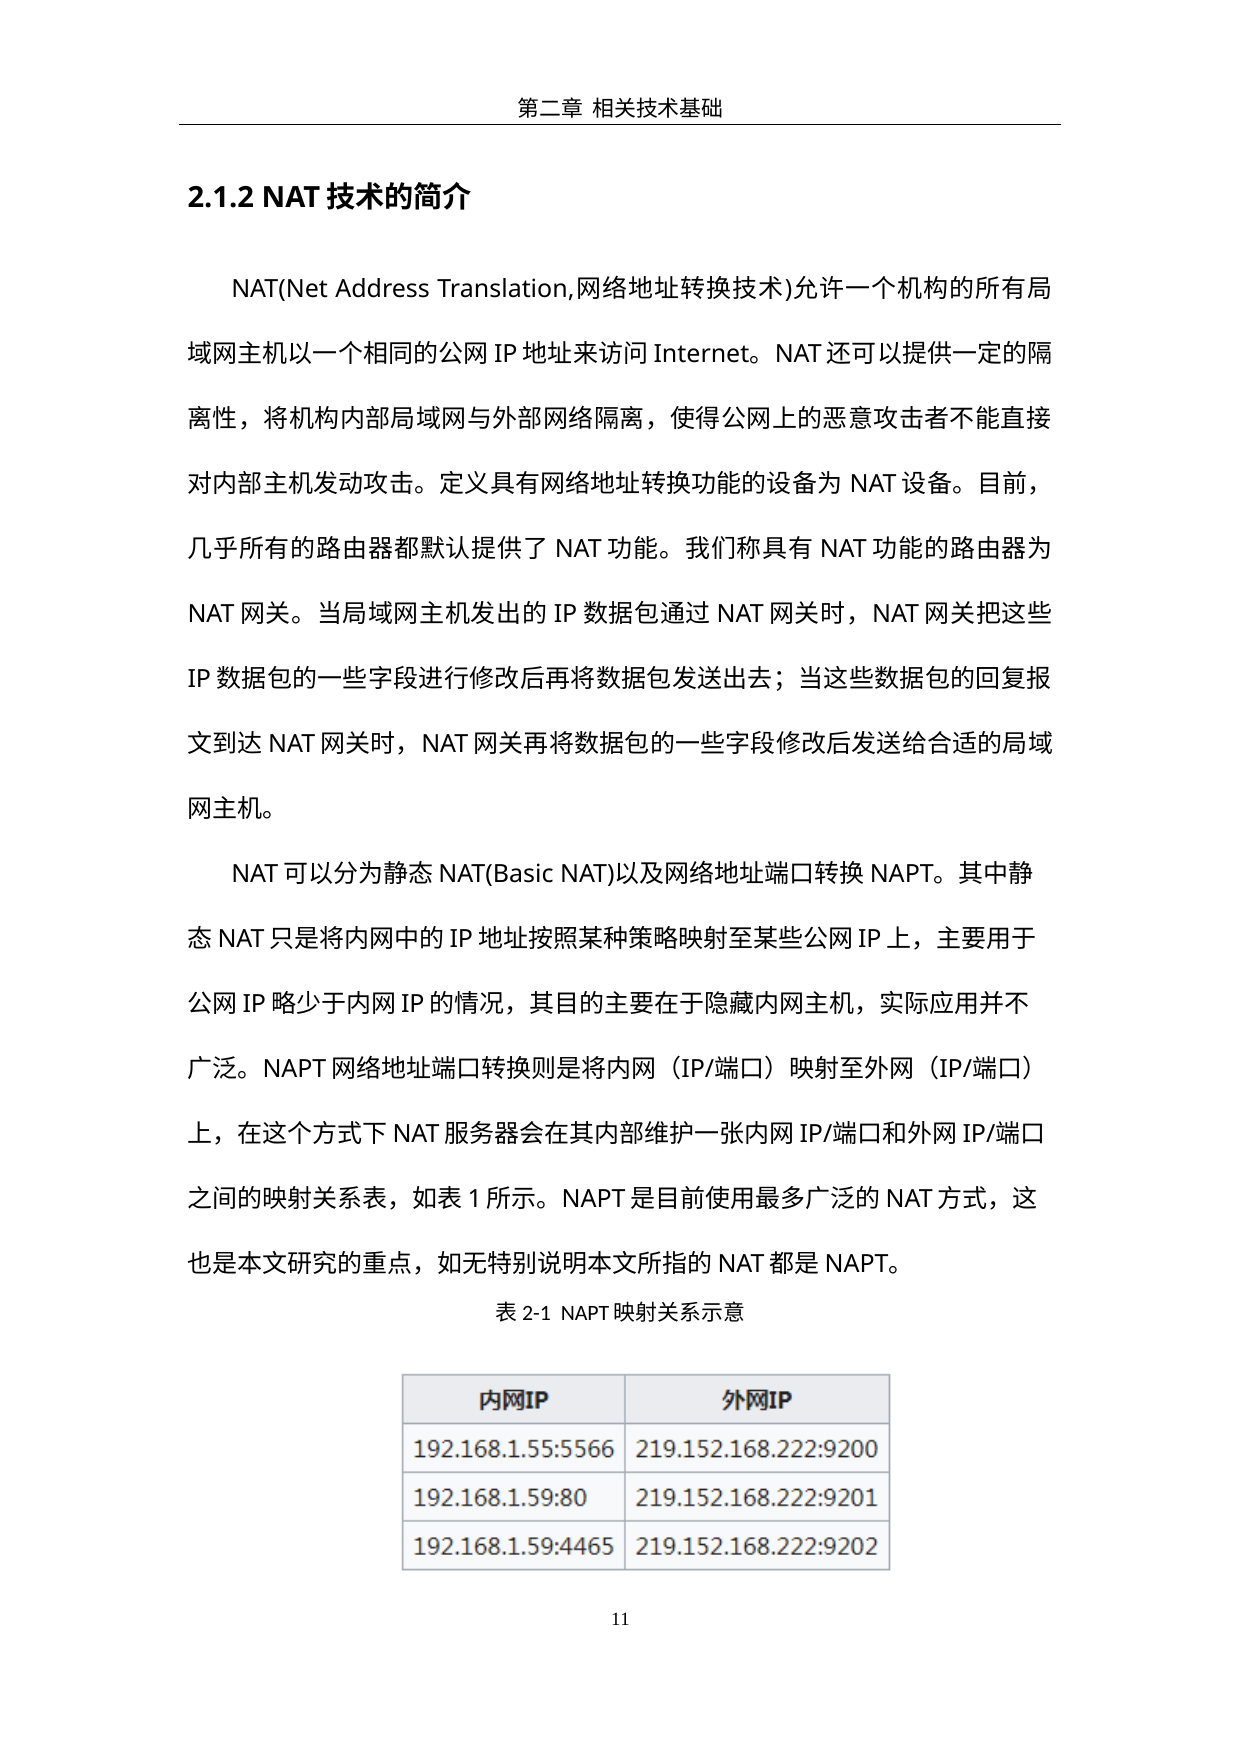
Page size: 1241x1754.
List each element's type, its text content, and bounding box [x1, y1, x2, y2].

text 表2-1 NAPT映射关系示意 [187, 1294, 1053, 1327]
picture [374, 1357, 1033, 1588]
text NAT(Net Address Translation,网络地址转换技术)允许一个机构的所有局域网主机以一个相同的公网IP地址来访问Internet。NAT还可以提供一定的隔离性，将机构内部局域网与外部网络隔离，使得公网上的恶意攻击者不能直接对内部主机发动攻击。定义具有网络地址转换功能的设备为NAT设备。目前，几乎所有的路由器都默认提供了NAT功能。我们称具有NAT功能的路由器为NAT网关。当局域网主机发出的IP数据包通过NAT网关时，NAT网关把这些IP数据包的一些字段进行修改后再将数据包发送出去；当这些数据包的回复报文到达NAT网关时，NAT网关再将数据包的一些字段修改后发送给合适的局域网主机。 [187, 254, 1053, 839]
text NAT可以分为静态NAT(Basic NAT)以及网络地址端口转换NAPT。其中静态NAT只是将内网中的IP地址按照某种策略映射至某些公网IP上，主要用于公网IP略少于内网IP的情况，其目的主要在于隐藏内网主机，实际应用并不广泛。NAPT网络地址端口转换则是将内网（IP/端口）映射至外网（IP/端口）上，在这个方式下NAT服务器会在其内部维护一张内网IP/端口和外网IP/端口之间的映射关系表，如表1所示。NAPT是目前使用最多广泛的NAT方式，这也是本文研究的重点，如无特别说明本文所指的NAT都是NAPT。 [187, 839, 1053, 1294]
subtitle 2.1.2 NAT技术的简介 [187, 162, 1053, 227]
